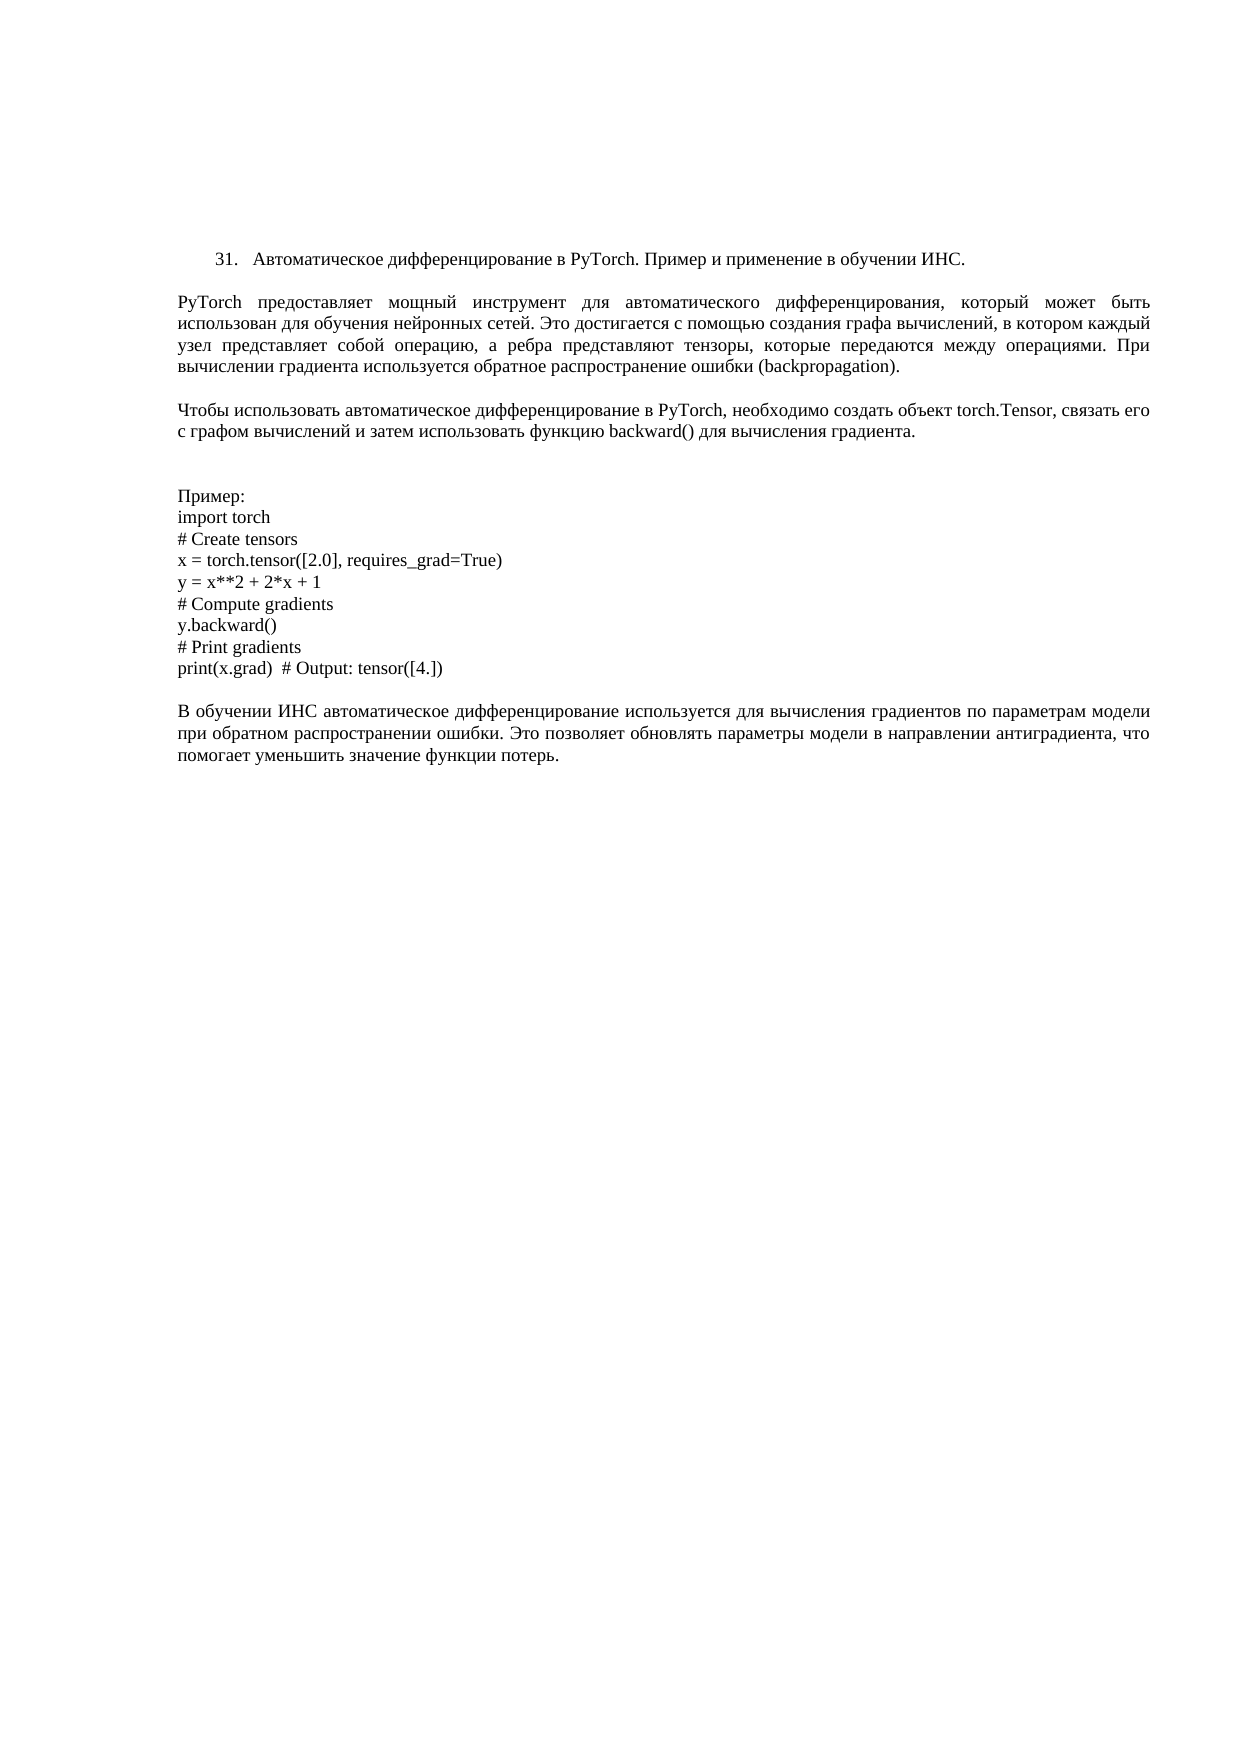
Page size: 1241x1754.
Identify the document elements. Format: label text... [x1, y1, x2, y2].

text print(x.grad) # Output: tensor([4.]) [177, 657, 1152, 679]
text y.backward() [177, 614, 1152, 636]
text PyTorch предоставляет мощный инструмент для автоматического дифференцирования, который может быть использован для обучения нейронных сетей. Это достигается с помощью создания графа вычислений, в котором каждый узел представляет собой операцию, а ребра представляют тензоры, которые передаются между операциями. При вычислении градиента используется обратное распространение ошибки (backpropagation). [177, 291, 1152, 377]
text import torch [177, 506, 1152, 528]
text x = torch.tensor([2.0], requires_grad=True) [177, 549, 1152, 571]
text # Print gradients [177, 636, 1152, 657]
text Чтобы использовать автоматическое дифференцирование в PyTorch, необходимо создать объект torch.Tensor, связать его с графом вычислений и затем использовать функцию backward() для вычисления градиента. [177, 398, 1152, 442]
text y = x**2 + 2*x + 1 [177, 571, 1152, 592]
text # Compute gradients [177, 592, 1152, 614]
text # Create tensors [177, 528, 1152, 549]
list Автоматическое дифференцирование в PyTorch. Пример и применение в обучении ИНС. [215, 247, 1152, 269]
text В обучении ИНС автоматическое дифференцирование используется для вычисления градиентов по параметрам модели при обратном распространении ошибки. Это позволяет обновлять параметры модели в направлении антиградиента, что помогает уменьшить значение функции потерь. [177, 700, 1152, 765]
text Пример: [177, 485, 1152, 506]
